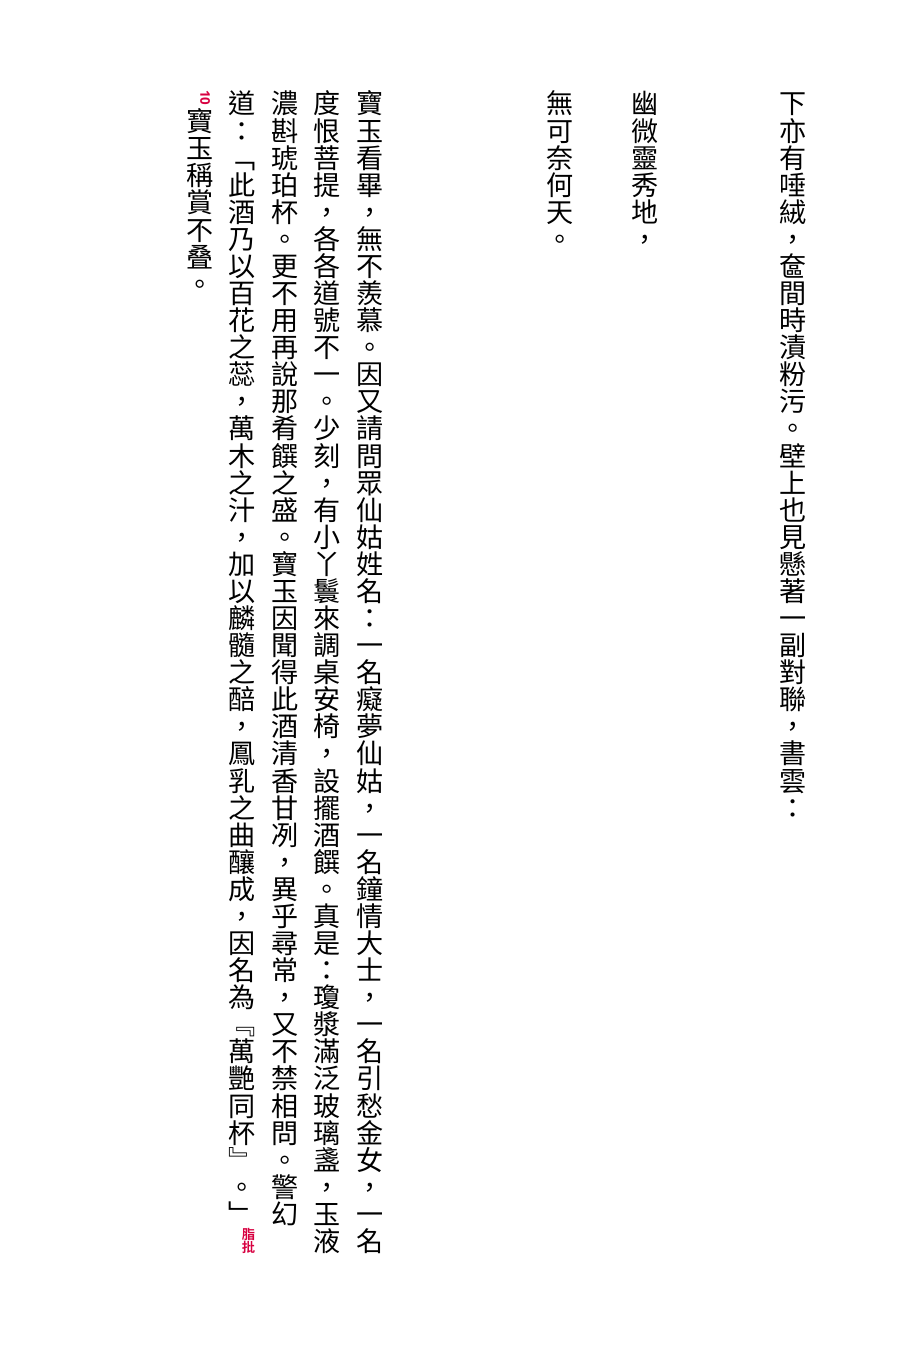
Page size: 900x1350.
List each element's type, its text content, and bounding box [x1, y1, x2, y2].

text 寶玉看畢，無不羨慕。因又請問眾仙姑姓名：一名癡夢仙姑，一名鐘情大士，一名引愁金女，一名度恨菩提，各各道號不一。少刻，有小丫鬟來調桌安椅，設擺酒饌。真是：瓊漿滿泛玻璃盞，玉液濃斟琥珀杯。更不用再說那肴饌之盛。寶玉因聞得此酒清香甘冽，異乎尋常，又不禁相問。警幻道：「此酒乃以百花之蕊，萬木之汁，加以麟髓之醅，鳳乳之曲釀成，因名為『萬艷同杯』。」脂批10寶玉稱賞不叠。 [138, 90, 429, 1260]
text 幽微靈秀地， 無可奈何天。 [456, 90, 704, 1260]
